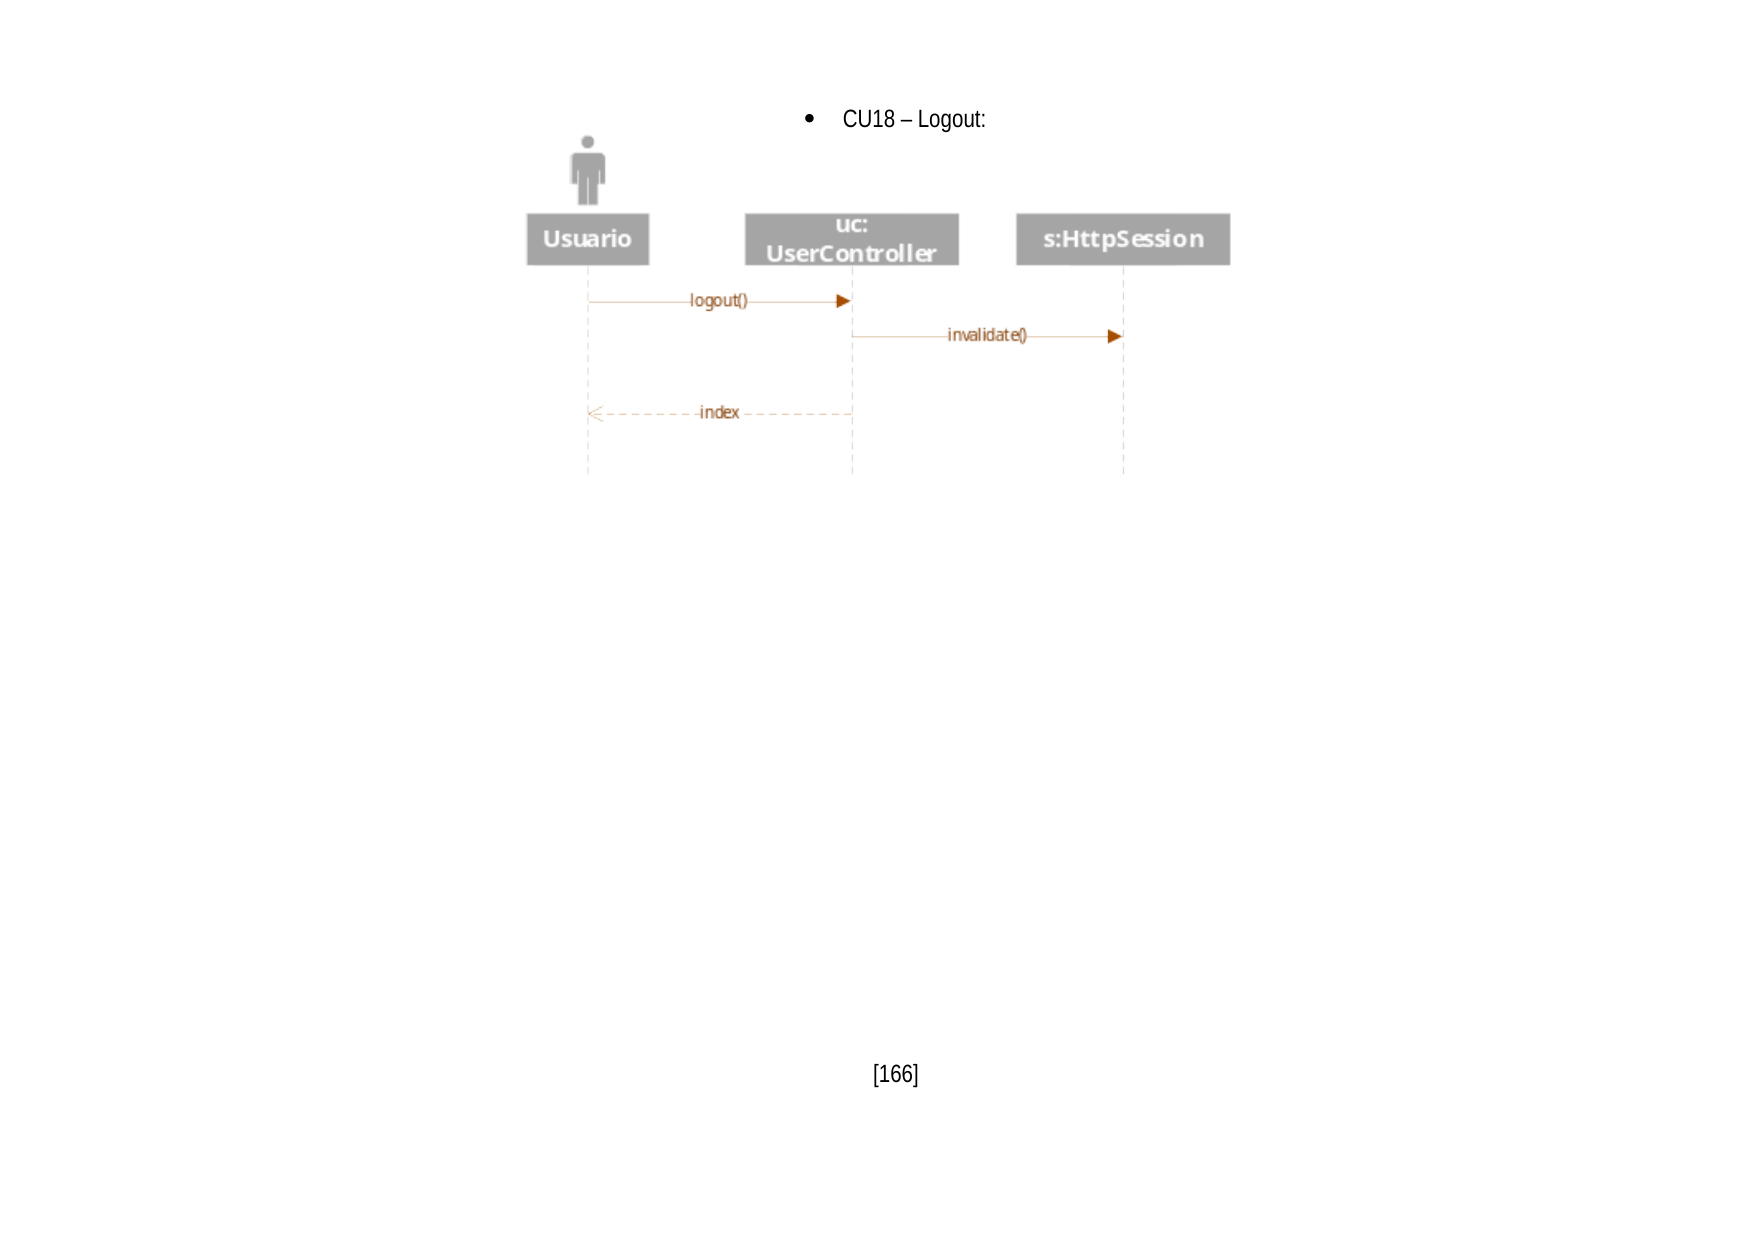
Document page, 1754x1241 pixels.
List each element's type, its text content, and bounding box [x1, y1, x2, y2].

list CU18 – Logout: [112, 104, 1679, 132]
